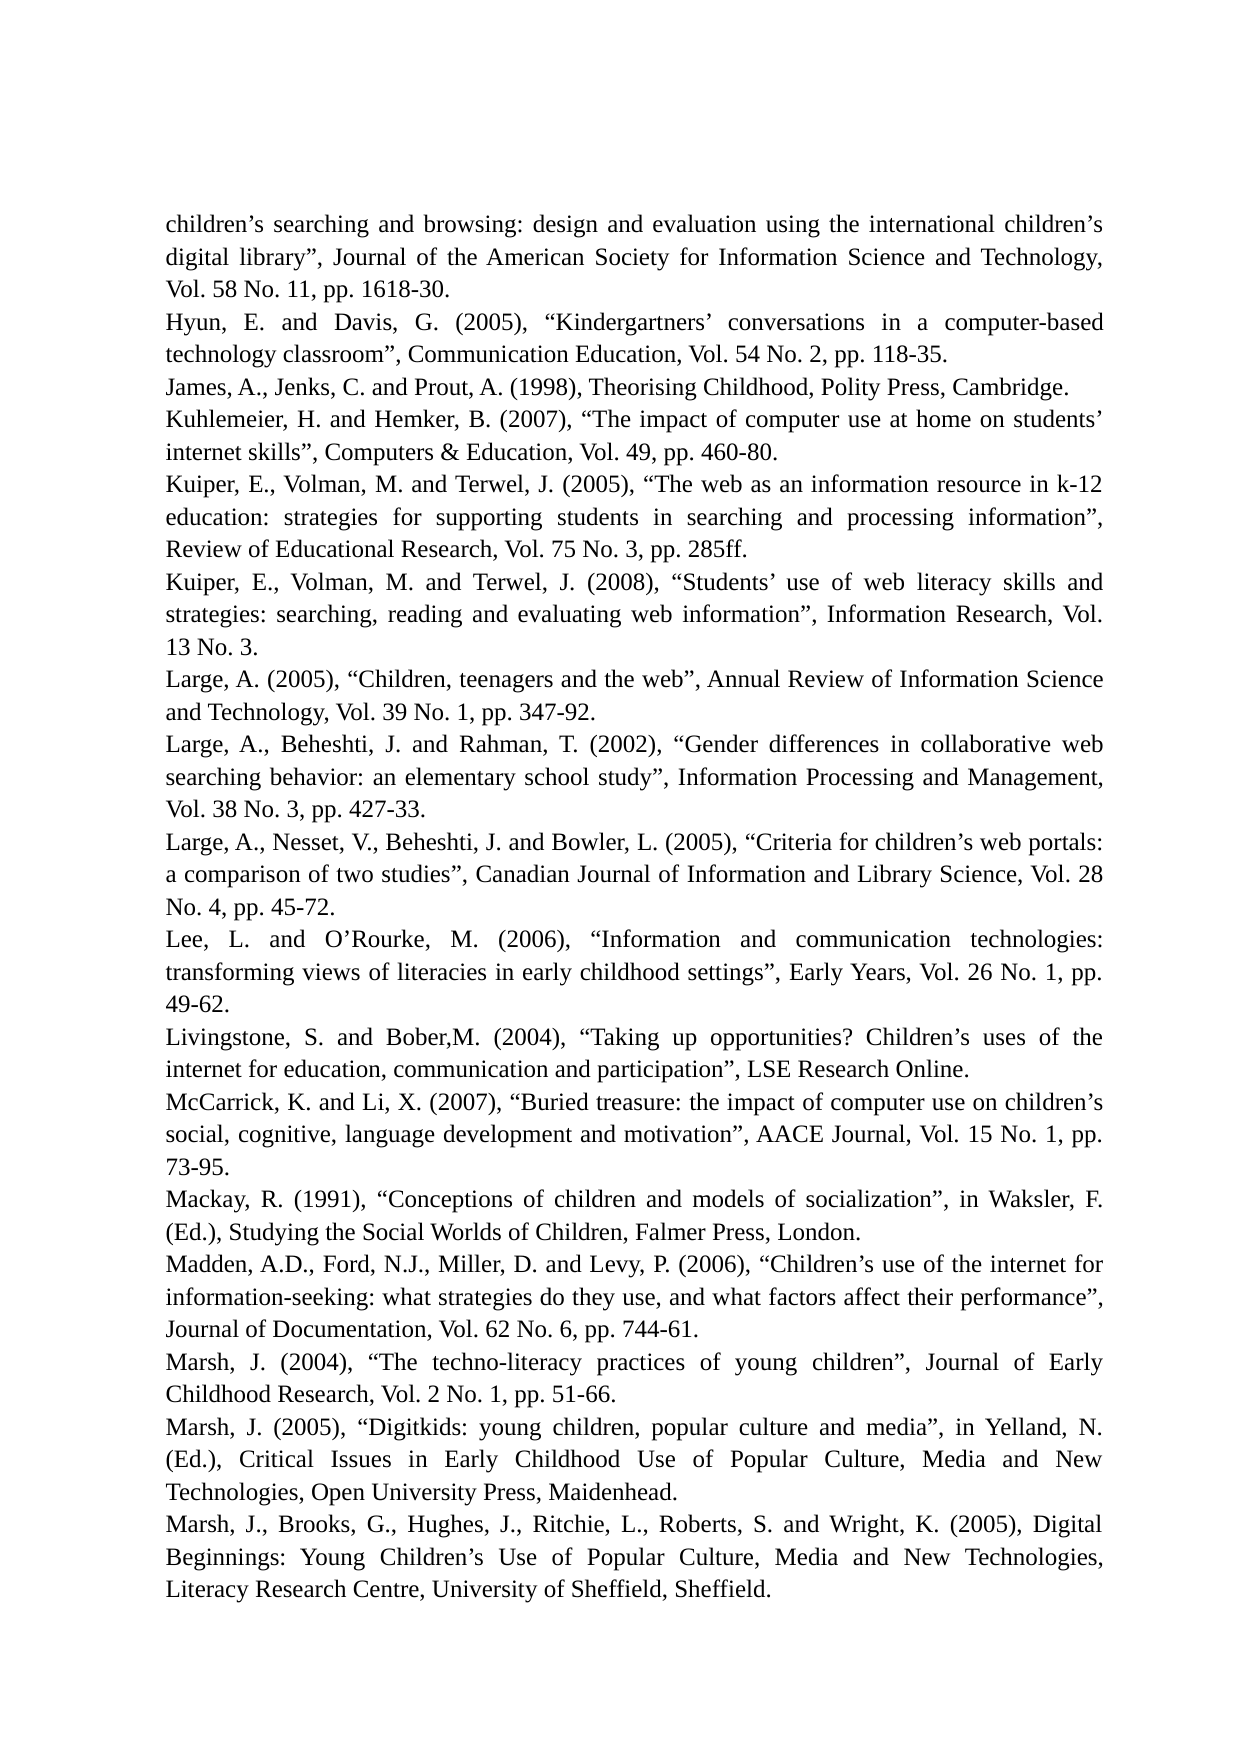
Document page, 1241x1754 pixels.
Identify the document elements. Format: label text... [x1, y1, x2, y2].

text Marsh, J., Brooks, G., Hughes, J., Ritchie, L., Roberts, S. and Wright, K. (2005), Digital Beginnings: Young Children’s Use of Popular Culture, Media and New Technologies, Literacy Research Centre, University of Sheffield, Sheffield. [165, 1508, 1104, 1605]
text Mackay, R. (1991), “Conceptions of children and models of socialization”, in Waksler, F. (Ed.), Studying the Social Worlds of Children, Falmer Press, London. [165, 1183, 1104, 1248]
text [165, 208, 1104, 305]
text Large, A. (2005), “Children, teenagers and the web”, Annual Review of Information Science and Technology, Vol. 39 No. 1, pp. 347-92. [165, 663, 1104, 728]
text Large, A., Nesset, V., Beheshti, J. and Bowler, L. (2005), “Criteria for children’s web portals: a comparison of two studies”, Canadian Journal of Information and Library Science, Vol. 28 No. 4, pp. 45-72. [165, 825, 1104, 923]
text James, A., Jenks, C. and Prout, A. (1998), Theorising Childhood, Polity Press, Cambridge. [165, 370, 1104, 403]
text Large, A., Beheshti, J. and Rahman, T. (2002), “Gender differences in collaborative web searching behavior: an elementary school study”, Information Processing and Management, Vol. 38 No. 3, pp. 427-33. [165, 728, 1104, 825]
text Livingstone, S. and Bober,M. (2004), “Taking up opportunities? Children’s uses of the internet for education, communication and participation”, LSE Research Online. [165, 1020, 1104, 1085]
text Kuhlemeier, H. and Hemker, B. (2007), “The impact of computer use at home on students’ internet skills”, Computers & Education, Vol. 49, pp. 460-80. [165, 403, 1104, 468]
text Madden, A.D., Ford, N.J., Miller, D. and Levy, P. (2006), “Children’s use of the internet for information-seeking: what strategies do they use, and what factors affect their performance”, Journal of Documentation, Vol. 62 No. 6, pp. 744-61. [165, 1248, 1104, 1345]
text Kuiper, E., Volman, M. and Terwel, J. (2005), “The web as an information resource in k-12 education: strategies for supporting students in searching and processing information”, Review of Educational Research, Vol. 75 No. 3, pp. 285ff. [165, 468, 1104, 565]
text Hyun, E. and Davis, G. (2005), “Kindergartners’ conversations in a computer-based technology classroom”, Communication Education, Vol. 54 No. 2, pp. 118-35. [165, 305, 1104, 370]
text McCarrick, K. and Li, X. (2007), “Buried treasure: the impact of computer use on children’s social, cognitive, language development and motivation”, AACE Journal, Vol. 15 No. 1, pp. 73-95. [165, 1085, 1104, 1183]
text Kuiper, E., Volman, M. and Terwel, J. (2008), “Students’ use of web literacy skills and strategies: searching, reading and evaluating web information”, Information Research, Vol. 13 No. 3. [165, 565, 1104, 663]
text Lee, L. and O’Rourke, M. (2006), “Information and communication technologies: transforming views of literacies in early childhood settings”, Early Years, Vol. 26 No. 1, pp. 49-62. [165, 923, 1104, 1020]
text Marsh, J. (2004), “The techno-literacy practices of young children”, Journal of Early Childhood Research, Vol. 2 No. 1, pp. 51-66. [165, 1345, 1104, 1410]
text Marsh, J. (2005), “Digitkids: young children, popular culture and media”, in Yelland, N. (Ed.), Critical Issues in Early Childhood Use of Popular Culture, Media and New Technologies, Open University Press, Maidenhead. [165, 1410, 1104, 1508]
